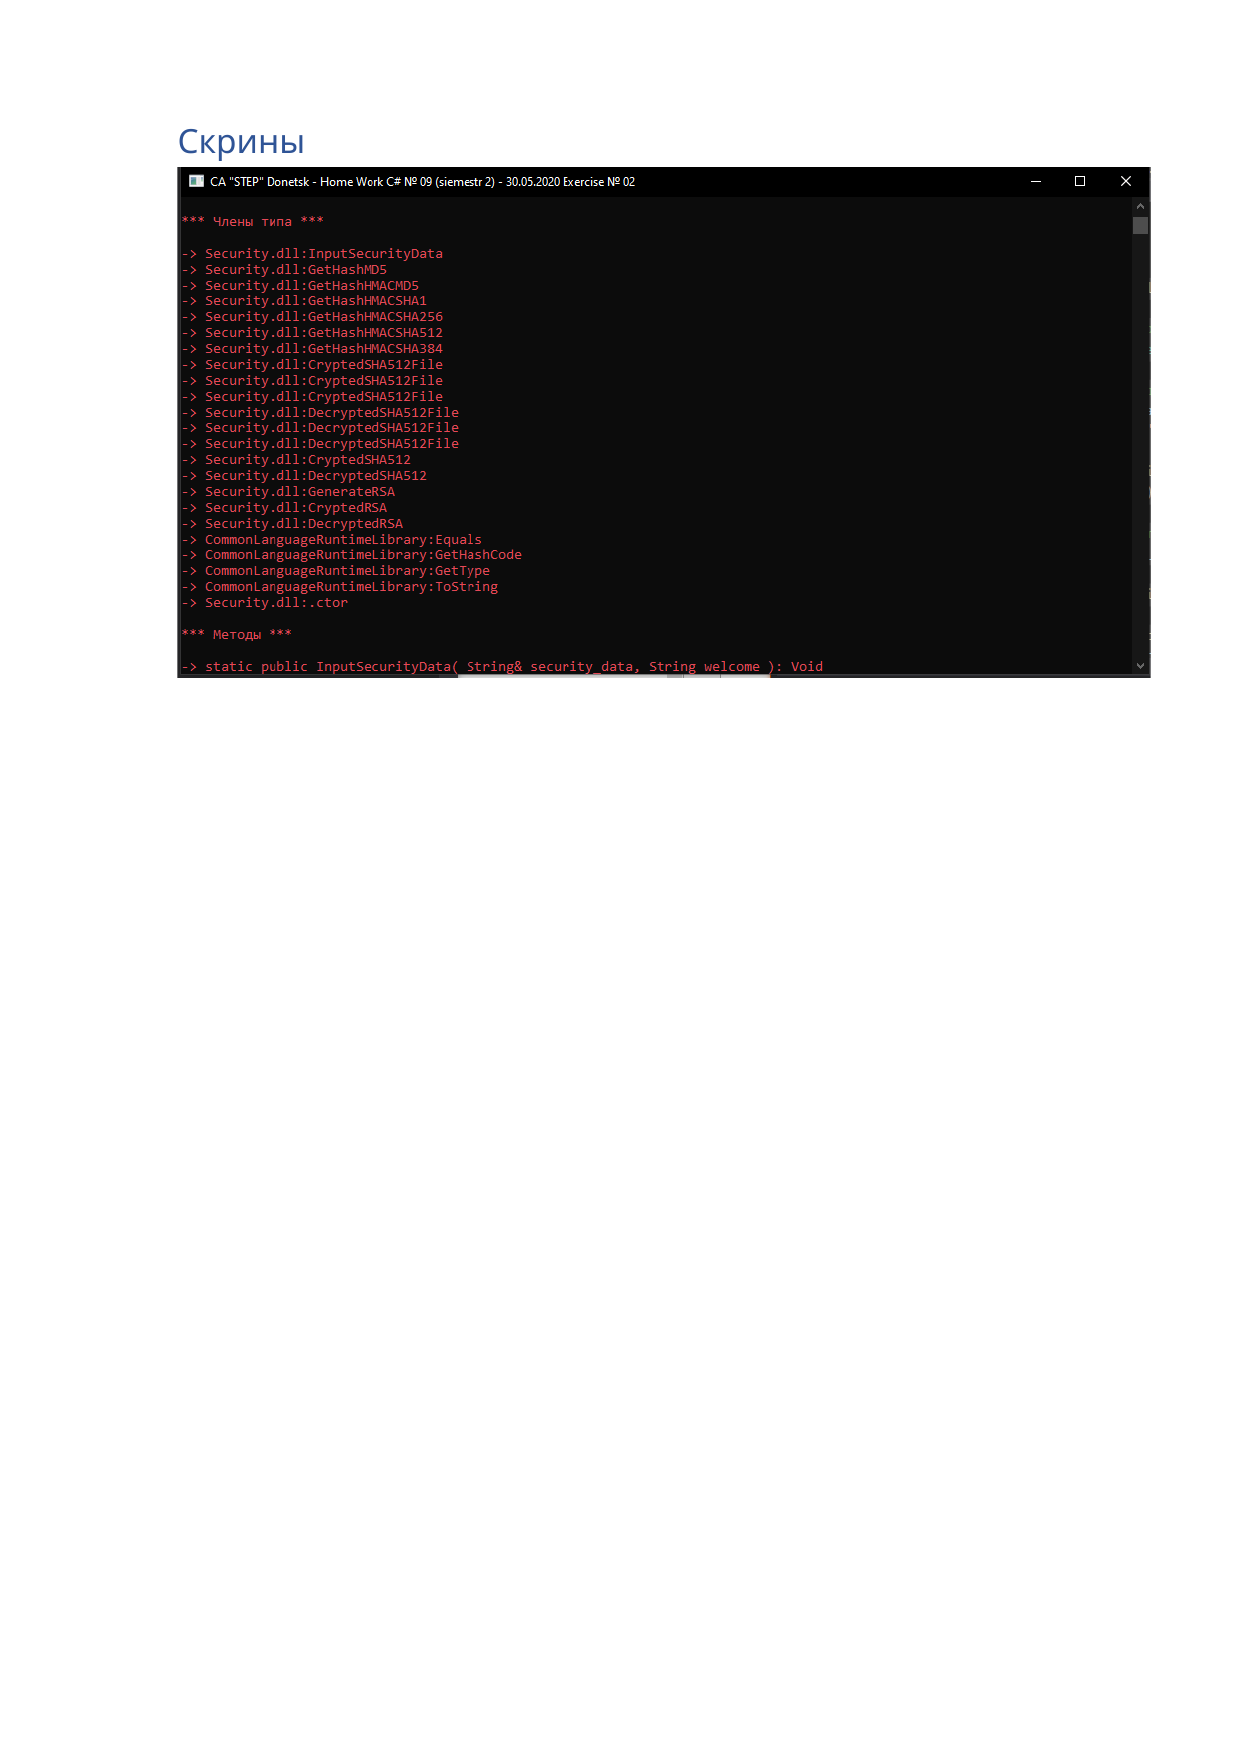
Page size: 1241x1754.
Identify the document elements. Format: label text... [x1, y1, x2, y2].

subtitle Скрины [177, 118, 1152, 163]
picture [177, 167, 1151, 678]
